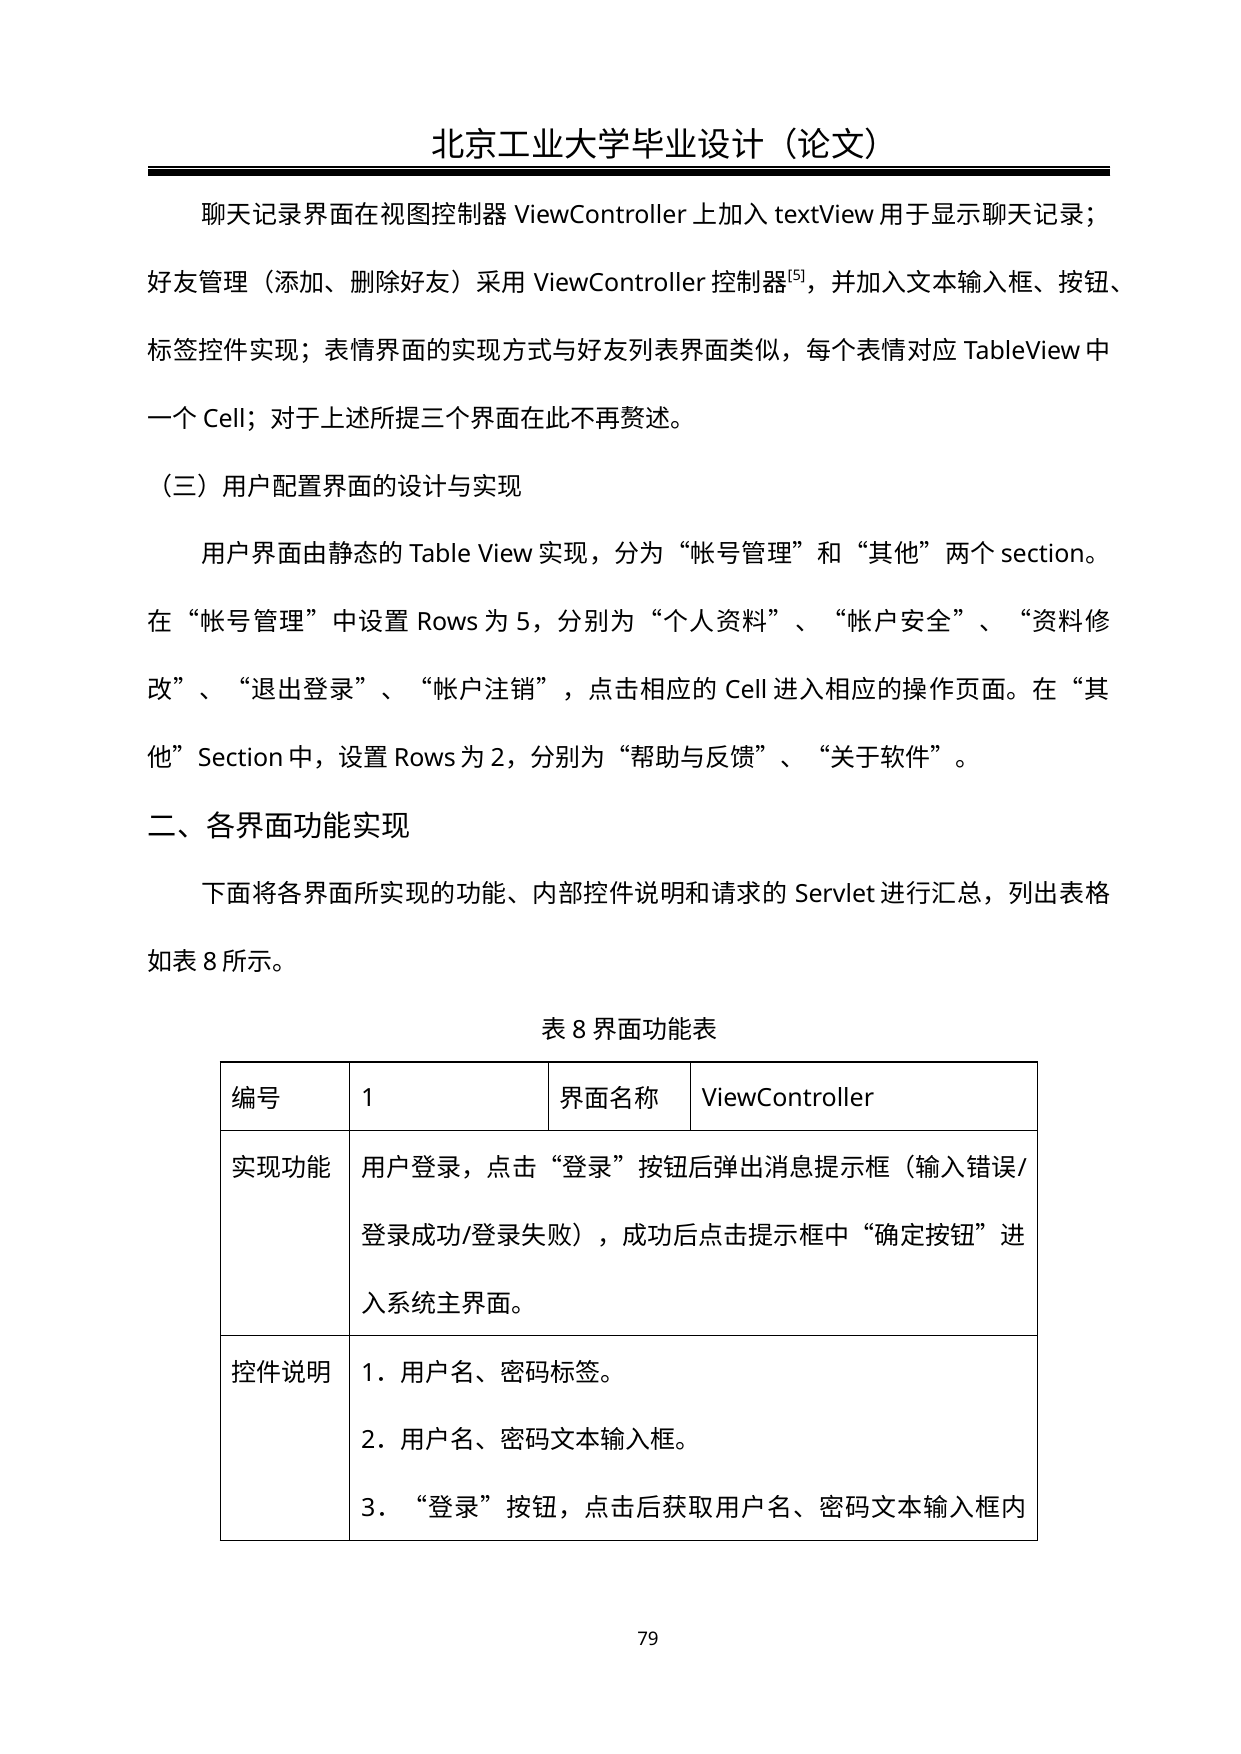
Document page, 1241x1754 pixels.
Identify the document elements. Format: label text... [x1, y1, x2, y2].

table_cell 实现功能 [221, 1131, 349, 1335]
text 用户界面由静态的Table View实现，分为“帐号管理”和“其他”两个section。在“帐号管理”中设置Rows为5，分别为“个人资料”、“帐户安全”、“资料修改”、“退出登录”、“帐户注销”，点击相应的Cell进入相应的操作页面。在“其他”Section中，设置Rows为2，分别为“帮助与反馈”、“关于软件”。 [148, 518, 1110, 790]
table_cell 控件说明 [221, 1336, 349, 1540]
text 下面将各界面所实现的功能、内部控件说明和请求的Servlet进行汇总，列出表格如表8所示。 [148, 858, 1110, 993]
text 聊天记录界面在视图控制器ViewController上加入textView用于显示聊天记录；好友管理（添加、删除好友）采用ViewController控制器[5]，并加入文本输入框、按钮、标签控件实现；表情界面的实现方式与好友列表界面类似，每个表情对应TableView中一个Cell；对于上述所提三个界面在此不再赘述。 [148, 178, 1110, 450]
subtitle （三）用户配置界面的设计与实现 [148, 450, 1110, 518]
table_header 编号 [221, 1063, 349, 1130]
table_header 1 [350, 1063, 548, 1130]
table_cell 用户登录，点击“登录”按钮后弹出消息提示框（输入错误/登录成功/登录失败），成功后点击提示框中“确定按钮”进入系统主界面。 [350, 1131, 1037, 1335]
subtitle 二、各界面功能实现 [148, 790, 1110, 858]
table_header ViewController [691, 1063, 1037, 1130]
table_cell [350, 1336, 1037, 1540]
table_header 界面名称 [549, 1063, 690, 1130]
